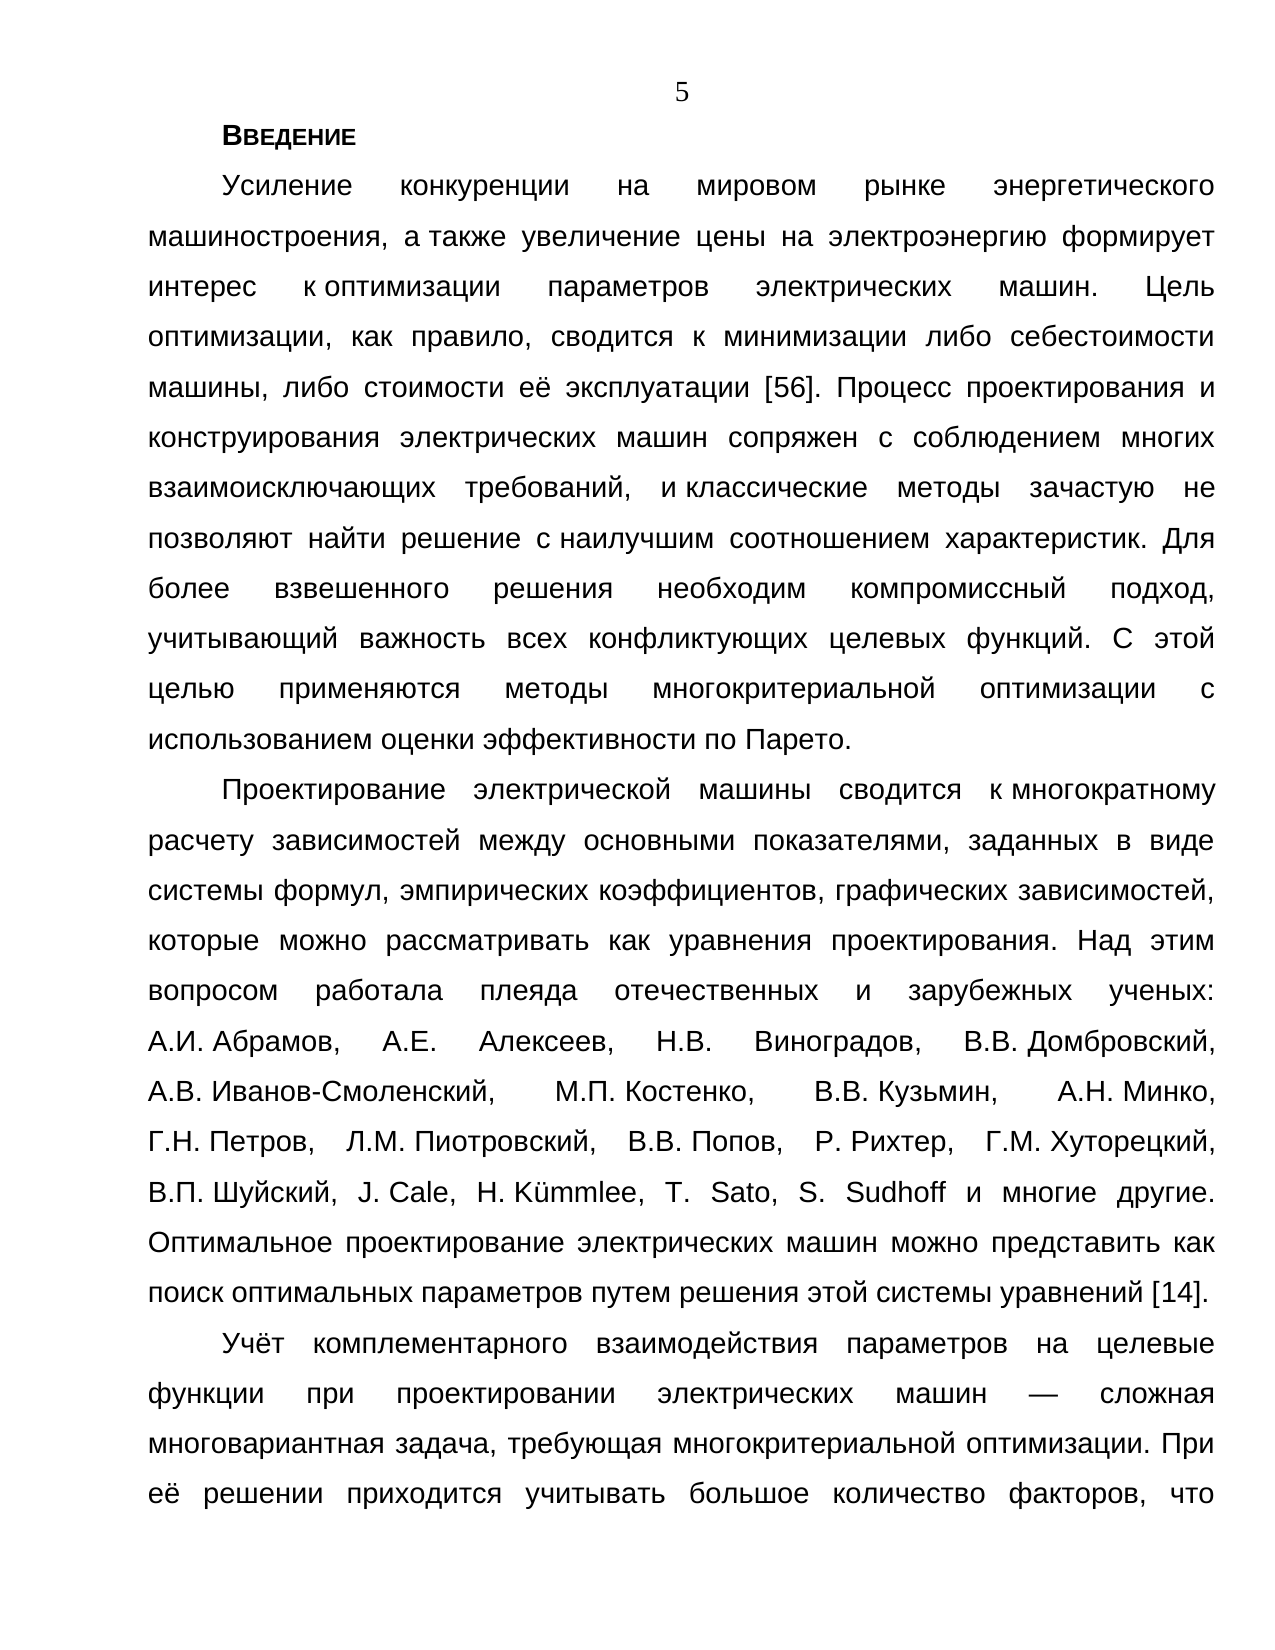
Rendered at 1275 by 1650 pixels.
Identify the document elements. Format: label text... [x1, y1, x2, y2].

text Проектирование электрической машины сводится к многократному расчету зависимостей между основными показателями, заданных в виде системы формул, эмпирических коэффициентов, графических зависимостей, которые можно рассматривать как уравнения проектирования. Над этим вопросом работала плеяда отечественных и зарубежных ученых: А.И. Абрамов, А.Е. Алексеев, Н.В. Виноградов, В.В. Домбровский, А.В. Иванов-Смоленский, М.П. Костенко, В.В. Кузьмин, А.Н. Минко, Г.Н. Петров, Л.М. Пиотровский, В.В. Попов, Р. Рихтер, Г.М. Хуторецкий, В.П. Шуйский, J. Cale, H. Kümmlee, Т. Sato, S. Sudhoff и многие другие. Оптимальное проектирование электрических машин можно представить как поиск оптимальных параметров путем решения этой системы уравнений [14]. [148, 772, 1216, 1309]
text Усиление конкуренции на мировом рынке энергетического машиностроения, а также увеличение цены на электроэнергию формирует интерес к оптимизации параметров электрических машин. Цель оптимизации, как правило, сводится к минимизации либо себестоимости машины, либо стоимости её эксплуатации [56]. Процесс проектирования и конструирования электрических машин сопряжен с соблюдением многих взаимоисключающих требований, и классические методы зачастую не позволяют найти решение с наилучшим соотношением характеристик. Для более взвешенного решения необходим компромиссный подход, учитывающий важность всех конфликтующих целевых функций. С этой целью применяются методы многокритериальной оптимизации с использованием оценки эффективности по Парето. [148, 168, 1216, 755]
text Введение [148, 118, 1216, 152]
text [148, 1326, 1216, 1510]
